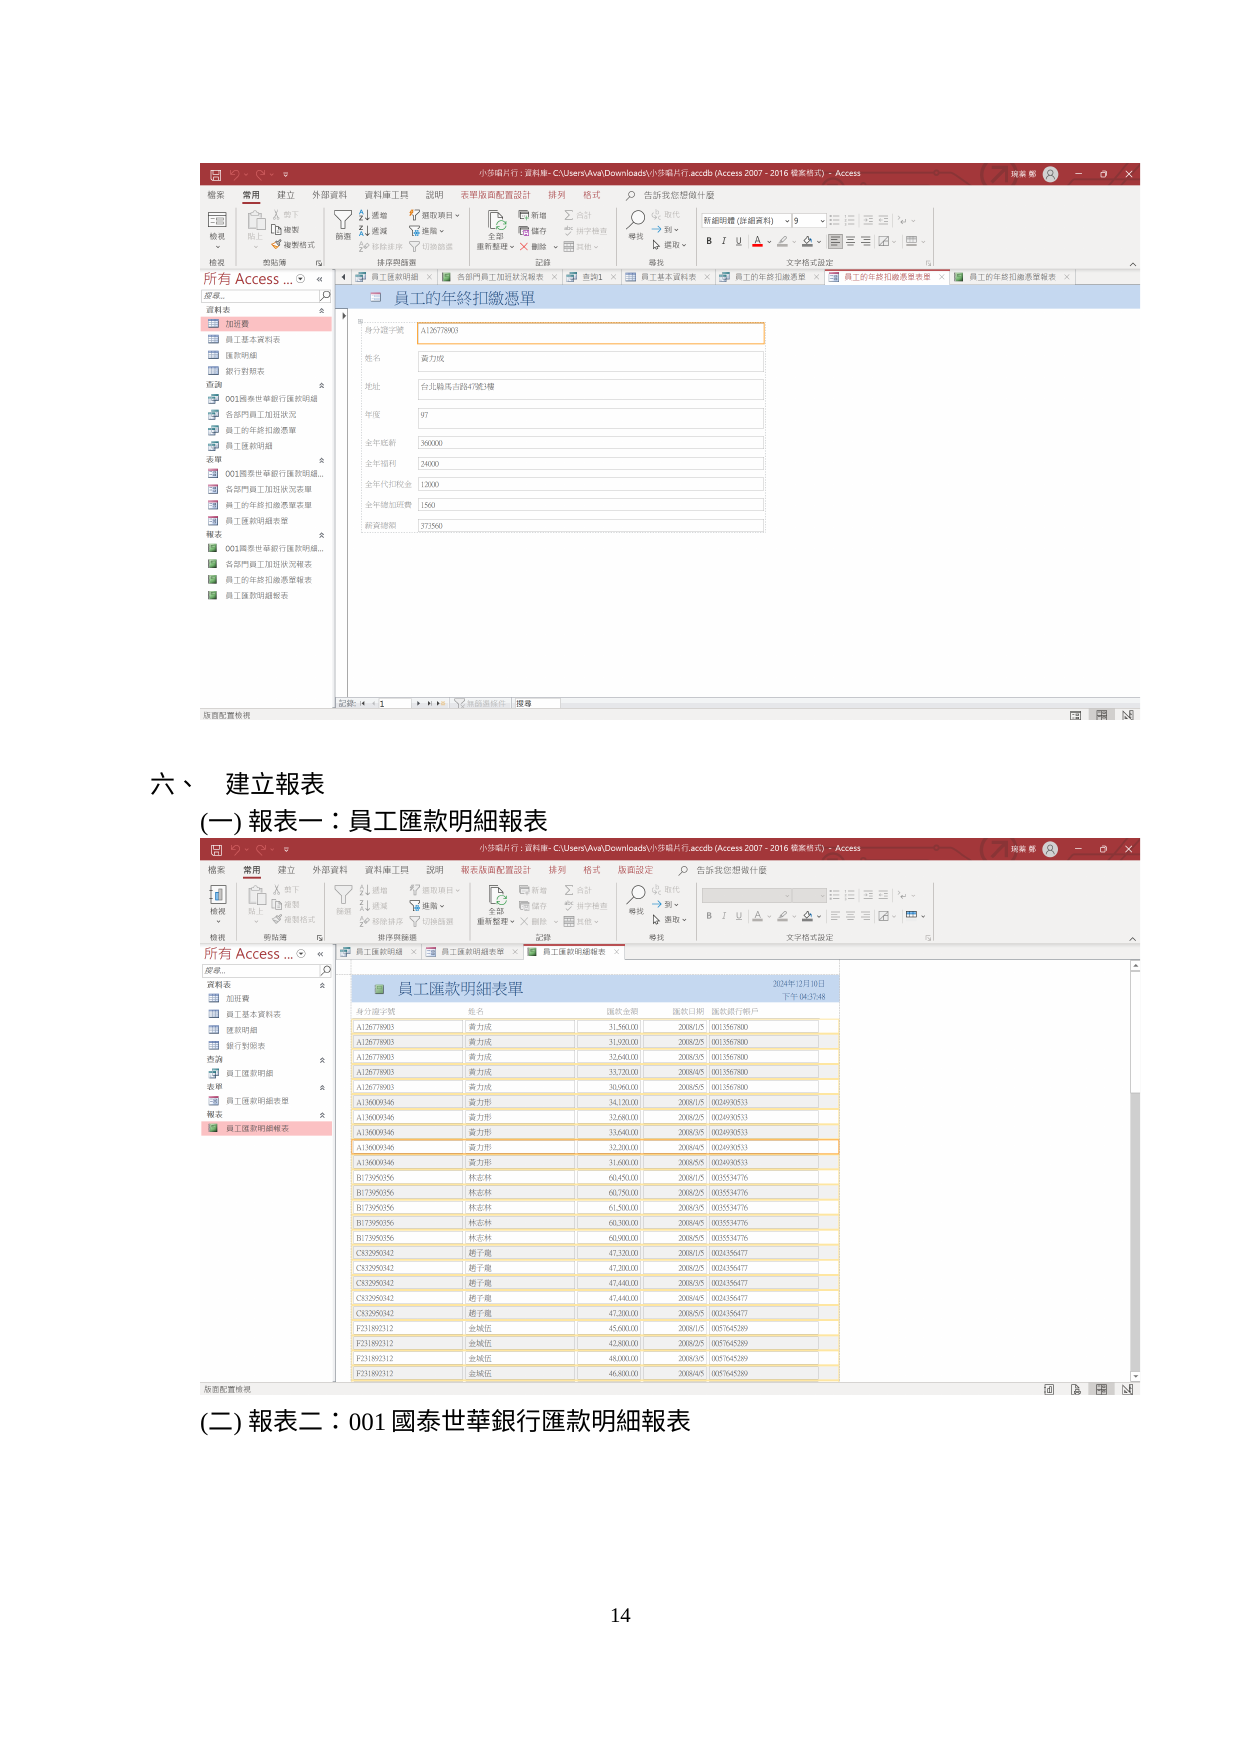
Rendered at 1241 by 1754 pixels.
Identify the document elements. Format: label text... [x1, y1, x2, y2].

list 報表二：001國泰世華銀行匯款明細報表 [200, 1401, 1090, 1439]
picture [200, 163, 1141, 720]
picture [200, 838, 1141, 1395]
list 建立報表 [150, 764, 1090, 801]
list 報表一：員工匯款明細報表 [200, 801, 1090, 838]
